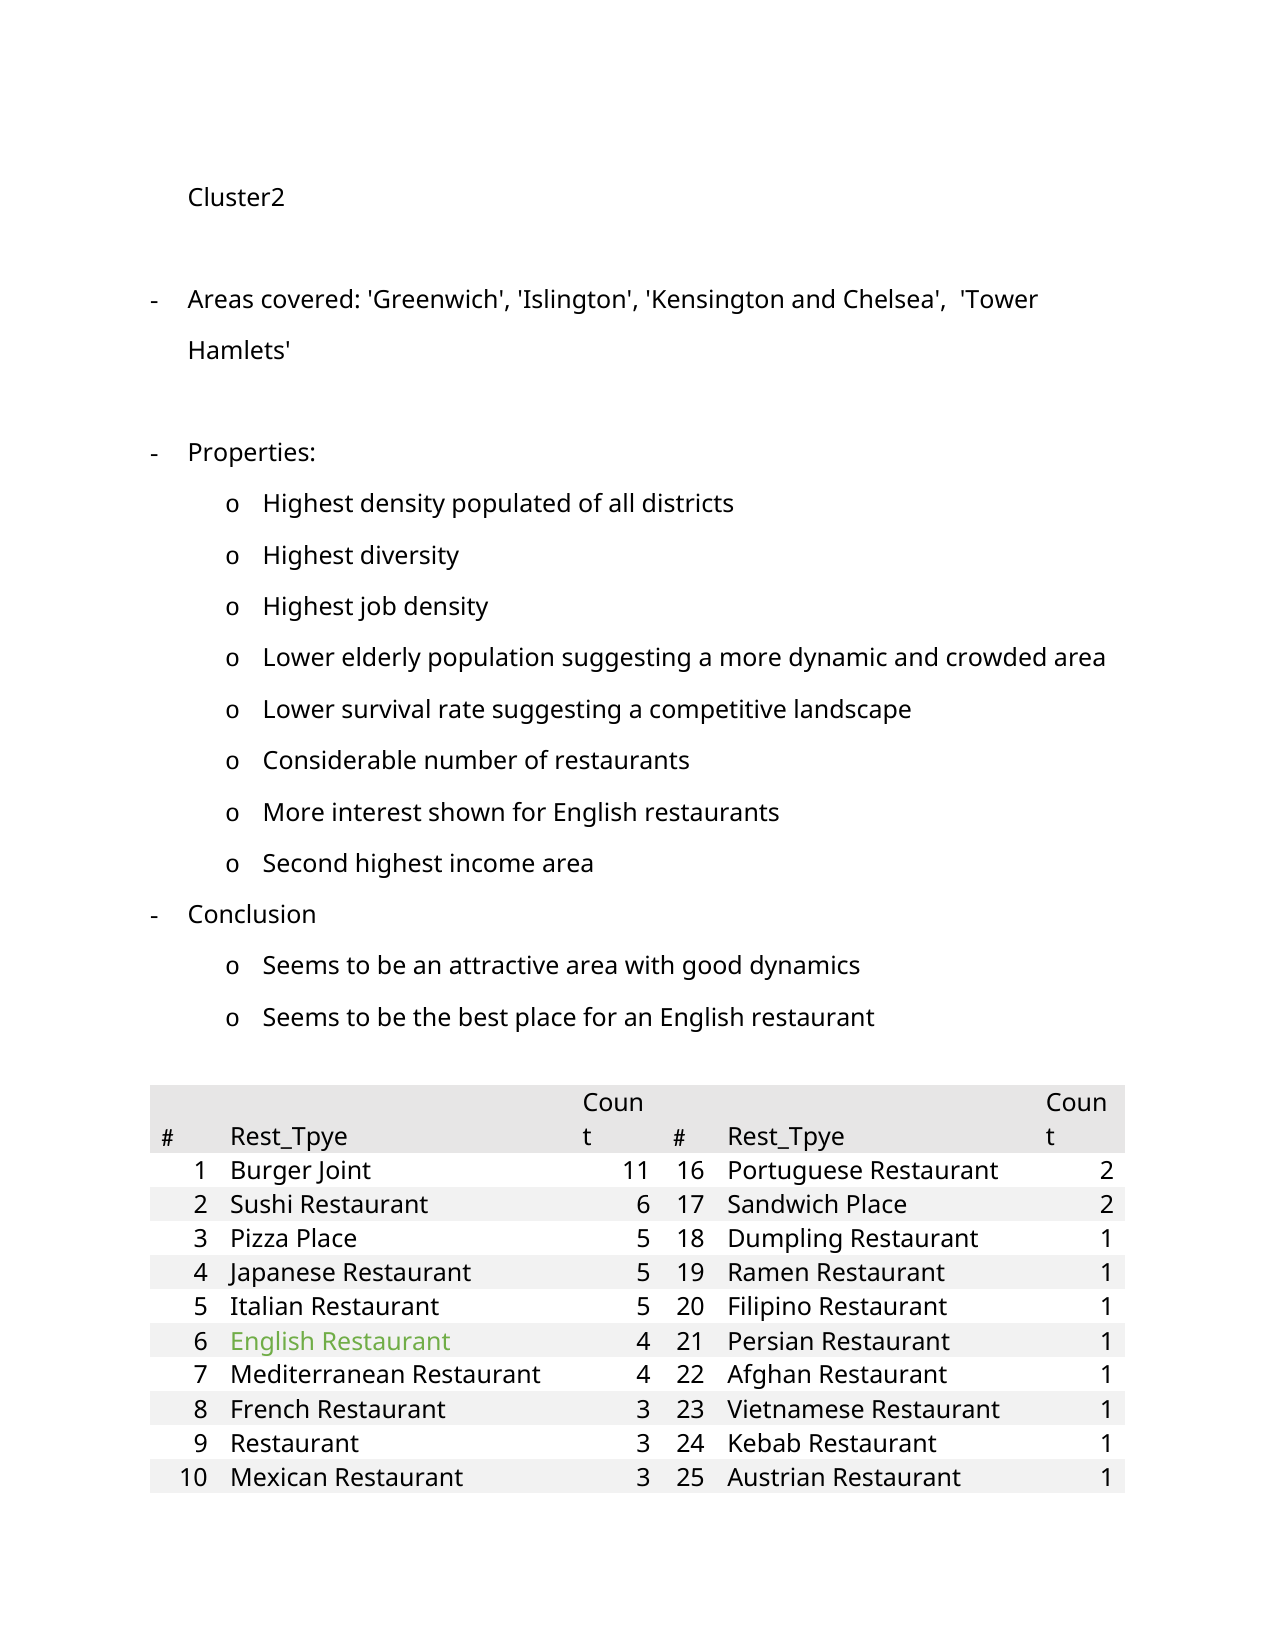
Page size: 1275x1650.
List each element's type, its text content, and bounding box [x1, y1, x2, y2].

table_cell 1 [1034, 1323, 1125, 1357]
list Seems to be the best place for an English restaurant [225, 999, 1125, 1033]
list Properties: [150, 435, 1125, 469]
table_cell 1 [1034, 1459, 1125, 1493]
table_cell 19 [662, 1255, 716, 1289]
table_cell 11 [571, 1153, 662, 1187]
table_cell 6 [571, 1187, 662, 1221]
table_cell 24 [662, 1425, 716, 1459]
table_cell French Restaurant [219, 1391, 571, 1425]
table_cell 1 [1034, 1255, 1125, 1289]
table_cell 8 [150, 1391, 219, 1425]
table_cell 9 [150, 1425, 219, 1459]
table_cell Sandwich Place [716, 1187, 1034, 1221]
table_cell Burger Joint [219, 1153, 571, 1187]
table_cell 25 [662, 1459, 716, 1493]
table_cell 2 [1034, 1153, 1125, 1187]
table_cell 3 [571, 1459, 662, 1493]
list More interest shown for English restaurants [225, 794, 1125, 828]
table_cell 3 [571, 1391, 662, 1425]
table_cell 5 [150, 1289, 219, 1323]
list Highest job density [225, 589, 1125, 623]
list Lower elderly population suggesting a more dynamic and crowded area [225, 640, 1125, 674]
table_cell 10 [150, 1459, 219, 1493]
table_header Rest_Tpye [716, 1085, 1034, 1153]
table_cell Mediterranean Restaurant [219, 1357, 571, 1391]
table_cell 1 [1034, 1391, 1125, 1425]
table_cell 1 [1034, 1221, 1125, 1255]
list Seems to be an attractive area with good dynamics [225, 948, 1125, 982]
list Highest diversity [225, 537, 1125, 572]
table_header # [662, 1085, 716, 1153]
table_cell 16 [662, 1153, 716, 1187]
table_cell Portuguese Restaurant [716, 1153, 1034, 1187]
table_header Count [1034, 1085, 1125, 1153]
table_cell Mexican Restaurant [219, 1459, 571, 1493]
table_cell 6 [150, 1323, 219, 1357]
table_cell Sushi Restaurant [219, 1187, 571, 1221]
table_header Count [571, 1085, 662, 1153]
table_cell 1 [150, 1153, 219, 1187]
table_cell Afghan Restaurant [716, 1357, 1034, 1391]
table_header Rest_Tpye [219, 1085, 571, 1153]
list Lower survival rate suggesting a competitive landscape [225, 691, 1125, 726]
table_cell 20 [662, 1289, 716, 1323]
list Considerable number of restaurants [225, 743, 1125, 777]
table_cell 2 [150, 1187, 219, 1221]
table_cell 23 [662, 1391, 716, 1425]
table_cell 4 [150, 1255, 219, 1289]
table_cell Japanese Restaurant [219, 1255, 571, 1289]
table_cell Dumpling Restaurant [716, 1221, 1034, 1255]
table_cell 1 [1034, 1357, 1125, 1391]
table_cell 5 [571, 1221, 662, 1255]
table_cell 4 [571, 1357, 662, 1391]
table_cell Restaurant [219, 1425, 571, 1459]
list Highest density populated of all districts [225, 486, 1125, 520]
table_cell 7 [150, 1357, 219, 1391]
table_cell Filipino Restaurant [716, 1289, 1034, 1323]
table_cell Ramen Restaurant [716, 1255, 1034, 1289]
table_cell 3 [150, 1221, 219, 1255]
table_cell 4 [571, 1323, 662, 1357]
table_cell Persian Restaurant [716, 1323, 1034, 1357]
table_cell 3 [571, 1425, 662, 1459]
table_cell 18 [662, 1221, 716, 1255]
list Areas covered: 'Greenwich', 'Islington', 'Kensington and Chelsea', 'Tower Hamlets' [150, 282, 1125, 367]
table_header # [150, 1085, 219, 1153]
table_cell Pizza Place [219, 1221, 571, 1255]
table_cell Kebab Restaurant [716, 1425, 1034, 1459]
list Second highest income area [225, 846, 1125, 880]
table_cell 5 [571, 1289, 662, 1323]
table_cell 22 [662, 1357, 716, 1391]
table_cell 5 [571, 1255, 662, 1289]
table_cell Austrian Restaurant [716, 1459, 1034, 1493]
table_cell 21 [662, 1323, 716, 1357]
table_cell English Restaurant [219, 1323, 571, 1357]
list Cluster2 [187, 180, 1125, 214]
table_cell 1 [1034, 1425, 1125, 1459]
table_cell Italian Restaurant [219, 1289, 571, 1323]
table_cell Vietnamese Restaurant [716, 1391, 1034, 1425]
table_cell 2 [1034, 1187, 1125, 1221]
list Conclusion [150, 897, 1125, 931]
table_cell 17 [662, 1187, 716, 1221]
table_cell 1 [1034, 1289, 1125, 1323]
